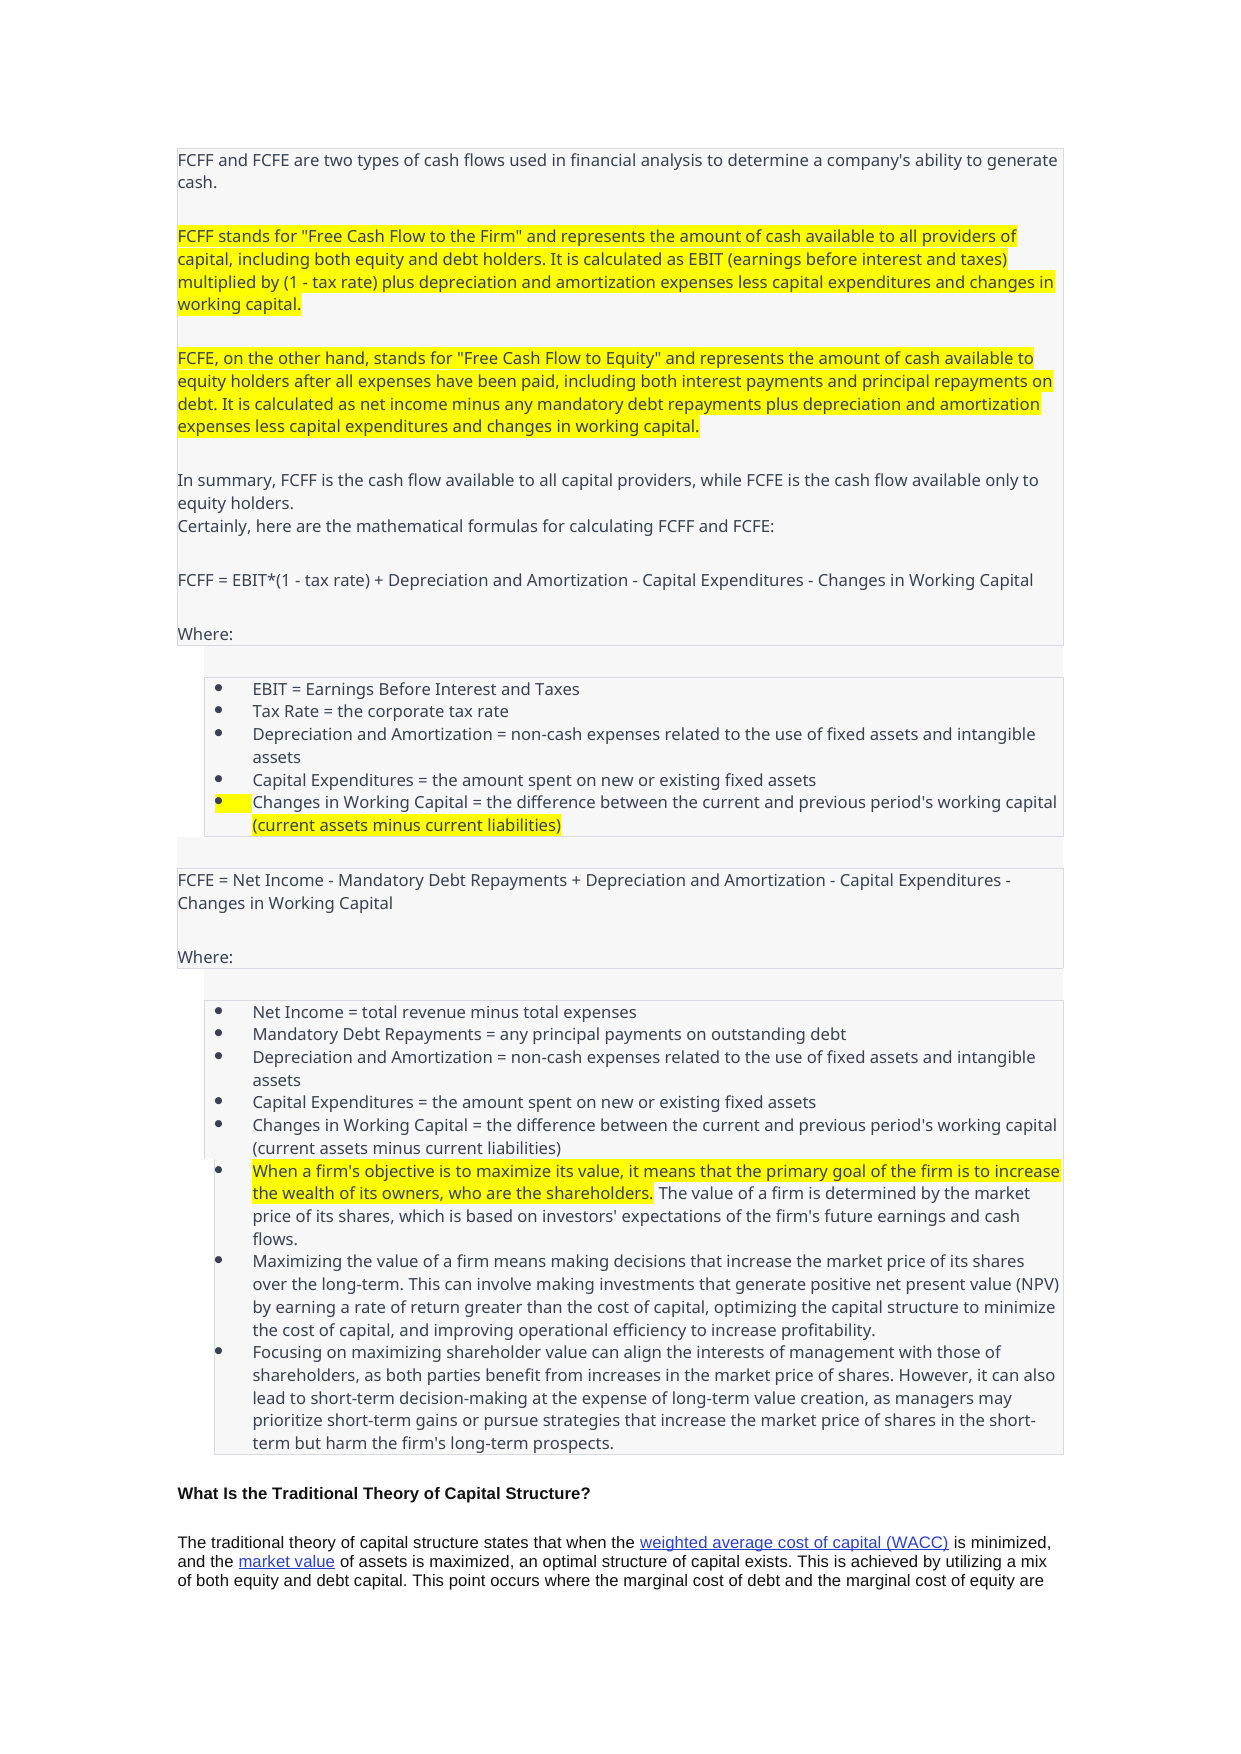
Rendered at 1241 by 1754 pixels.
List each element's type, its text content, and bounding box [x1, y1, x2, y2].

list Capital Expenditures = the amount spent on new or existing fixed assets [205, 768, 1063, 790]
list Maximizing the value of a firm means making decisions that increase the market price of its shares over the long-term. This can involve making investments that generate positive net present value (NPV) by earning a rate of return greater than the cost of capital, optimizing the capital structure to minimize the cost of capital, and improving operational efficiency to increase profitability. [215, 1249, 1063, 1340]
list Tax Rate = the corporate tax rate [205, 699, 1063, 722]
list Changes in Working Capital = the difference between the current and previous period's working capital (current assets minus current liabilities) [205, 1113, 1063, 1159]
text Where: [178, 622, 1063, 645]
text FCFF = EBIT*(1 - tax rate) + Depreciation and Amortization - Capital Expenditures - Changes in Working Capital [178, 568, 1063, 591]
text FCFE = Net Income - Mandatory Debt Repayments + Depreciation and Amortization - Capital Expenditures - Changes in Working Capital [178, 869, 1063, 914]
text FCFF and FCFE are two types of cash flows used in financial analysis to determine a company's ability to generate cash. [178, 149, 1063, 193]
list Mandatory Debt Repayments = any principal payments on outstanding debt [205, 1022, 1063, 1045]
list Capital Expenditures = the amount spent on new or existing fixed assets [205, 1091, 1063, 1113]
list Depreciation and Amortization = non-cash expenses related to the use of fixed assets and intangible assets [205, 1045, 1063, 1091]
list Focusing on maximizing shareholder value can align the interests of management with those of shareholders, as both parties benefit from increases in the market price of shares. However, it can also lead to short-term decision-making at the expense of long-term value creation, as managers may prioritize short-term gains or pursue strategies that increase the market price of shares in the short-term but harm the firm's long-term prospects. [215, 1340, 1063, 1454]
text FCFE, on the other hand, stands for "Free Cash Flow to Equity" and represents the amount of cash available to equity holders after all expenses have been paid, including both interest payments and principal repayments on debt. It is calculated as net income minus any mandatory debt repayments plus depreciation and amortization expenses less capital expenditures and changes in working capital. [178, 346, 1063, 438]
list Changes in Working Capital = the difference between the current and previous period's working capital (current assets minus current liabilities) [205, 790, 1063, 836]
list Net Income = total revenue minus total expenses [205, 1001, 1063, 1022]
list Depreciation and Amortization = non-cash expenses related to the use of fixed assets and intangible assets [205, 722, 1063, 768]
list When a firm's objective is to maximize its value, it means that the primary goal of the firm is to increase the wealth of its owners, who are the shareholders. The value of a firm is determined by the market price of its shares, which is based on investors' expectations of the firm's future earnings and cash flows. [215, 1159, 1063, 1249]
text FCFF stands for "Free Cash Flow to the Firm" and represents the amount of cash available to all providers of capital, including both equity and debt holders. It is calculated as EBIT (earnings before interest and taxes) multiplied by (1 - tax rate) plus depreciation and amortization expenses less capital expenditures and changes in working capital. [178, 224, 1063, 316]
text In summary, FCFF is the cash flow available to all capital providers, while FCFE is the cash flow available only to equity holders. [178, 468, 1063, 514]
text Where: [178, 945, 1063, 968]
text What Is the Traditional Theory of Capital Structure? [177, 1484, 1063, 1503]
text Certainly, here are the mathematical formulas for calculating FCFF and FCFE: [178, 514, 1063, 537]
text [177, 1532, 1063, 1590]
list EBIT = Earnings Before Interest and Taxes [205, 678, 1063, 699]
